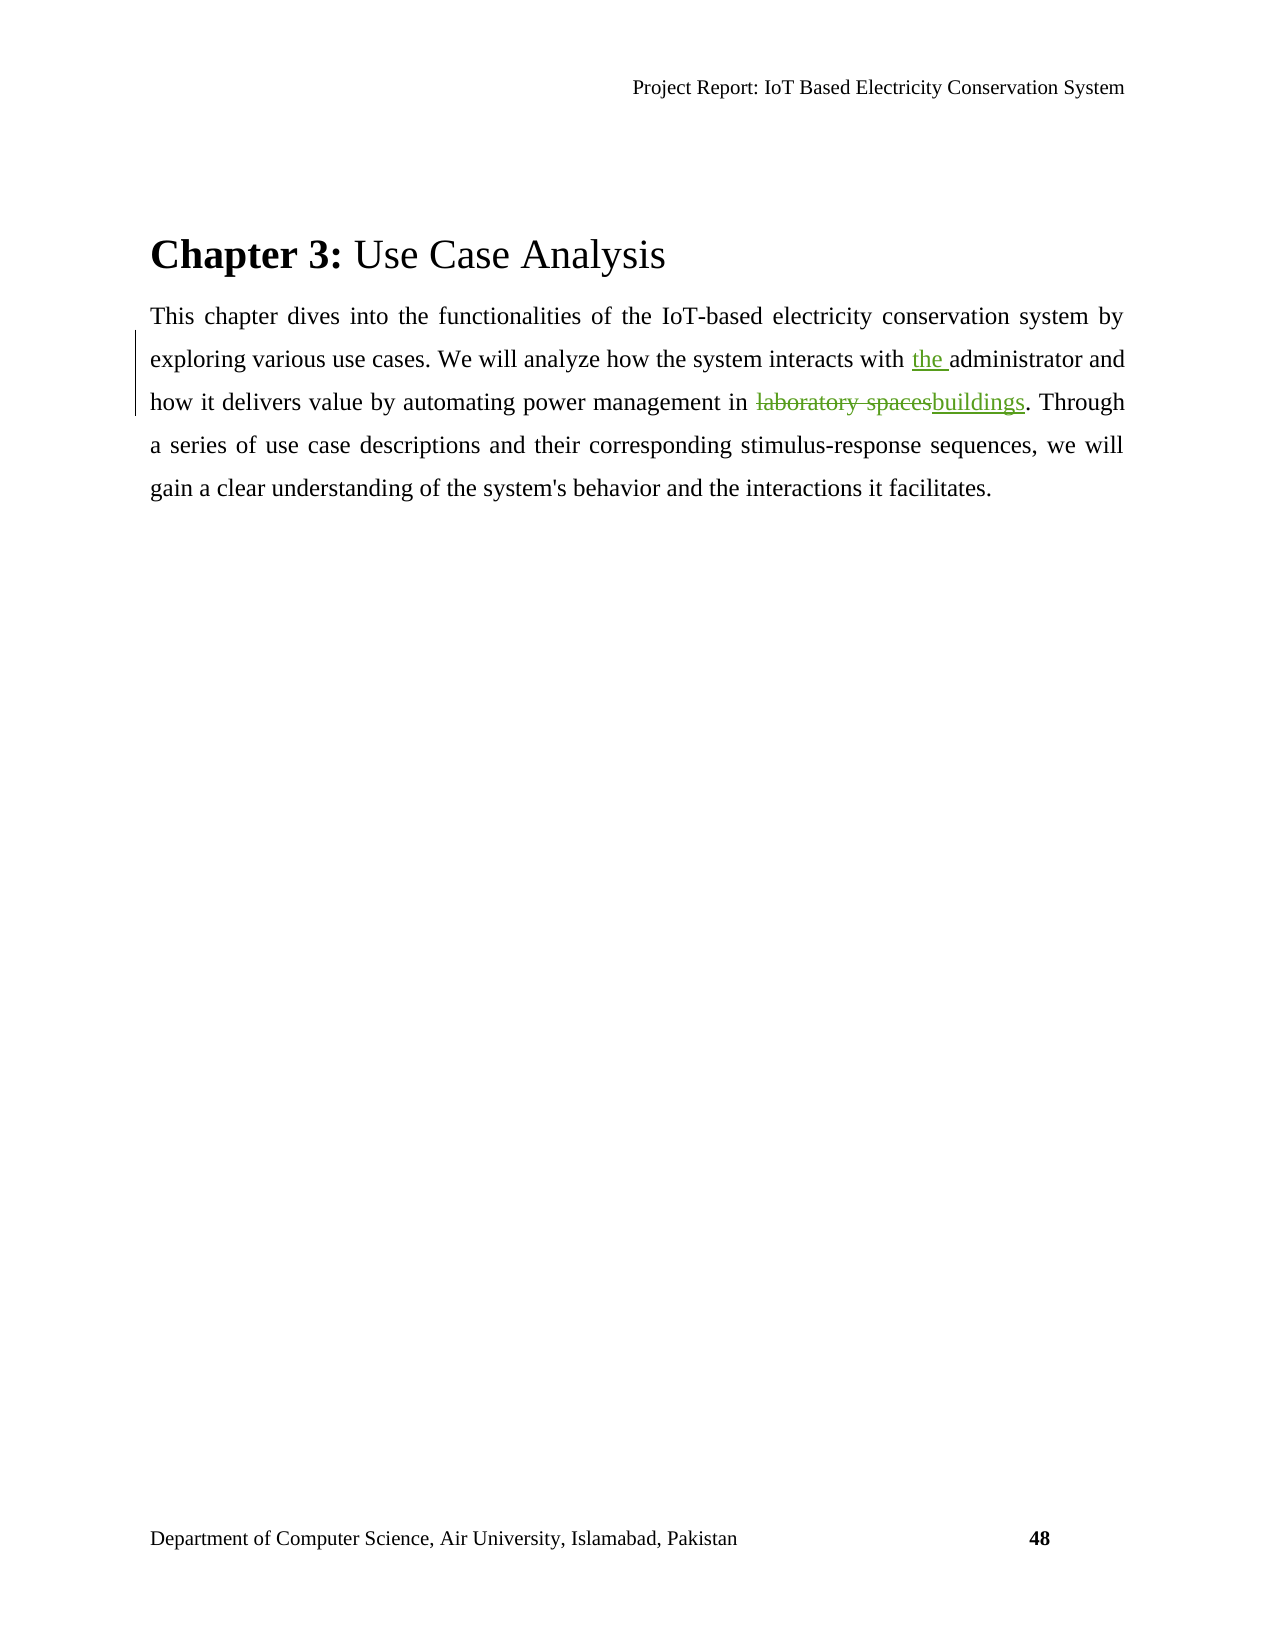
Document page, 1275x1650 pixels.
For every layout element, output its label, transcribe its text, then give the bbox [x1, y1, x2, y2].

text This chapter dives into the functionalities of the IoT-based electricity conservation system by exploring various use cases. We will analyze how the system interacts with administrator and how it delivers value by automating power management in . Through a series of use case descriptions and their corresponding stimulus-response sequences, we will gain a clear understanding of the system's behavior and the interactions it facilitates. [150, 301, 1125, 502]
text Chapter 3: Use Case Analysis [150, 229, 1125, 277]
